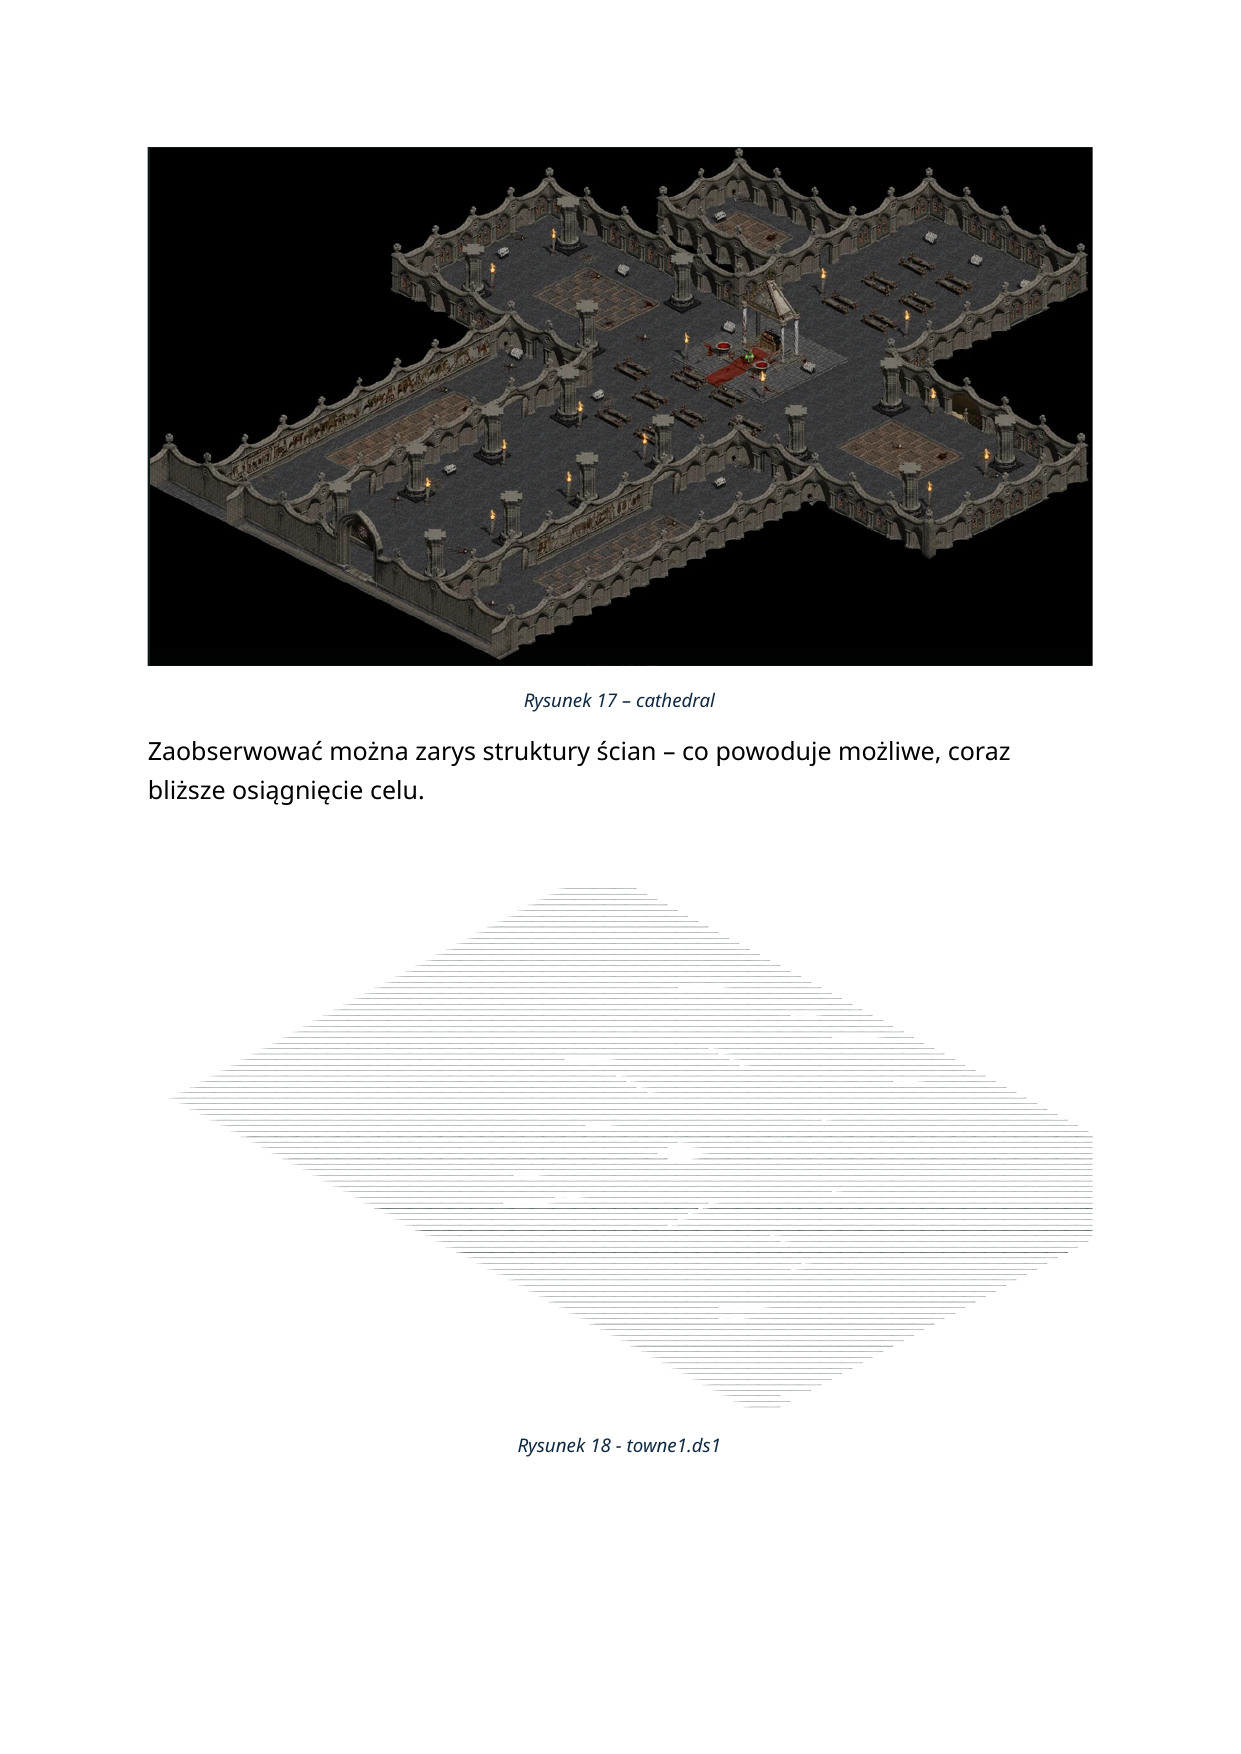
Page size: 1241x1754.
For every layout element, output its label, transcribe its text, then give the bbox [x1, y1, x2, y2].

text Zaobserwować można zarys struktury ścian – co powoduje możliwe, coraz bliższe osiągnięcie celu. [148, 733, 1093, 807]
text Rysunek 18 - towne1.ds1 [148, 1432, 1093, 1457]
picture [147, 147, 1093, 666]
text Rysunek 17 – cathedral [148, 687, 1093, 713]
picture [147, 884, 1093, 1411]
